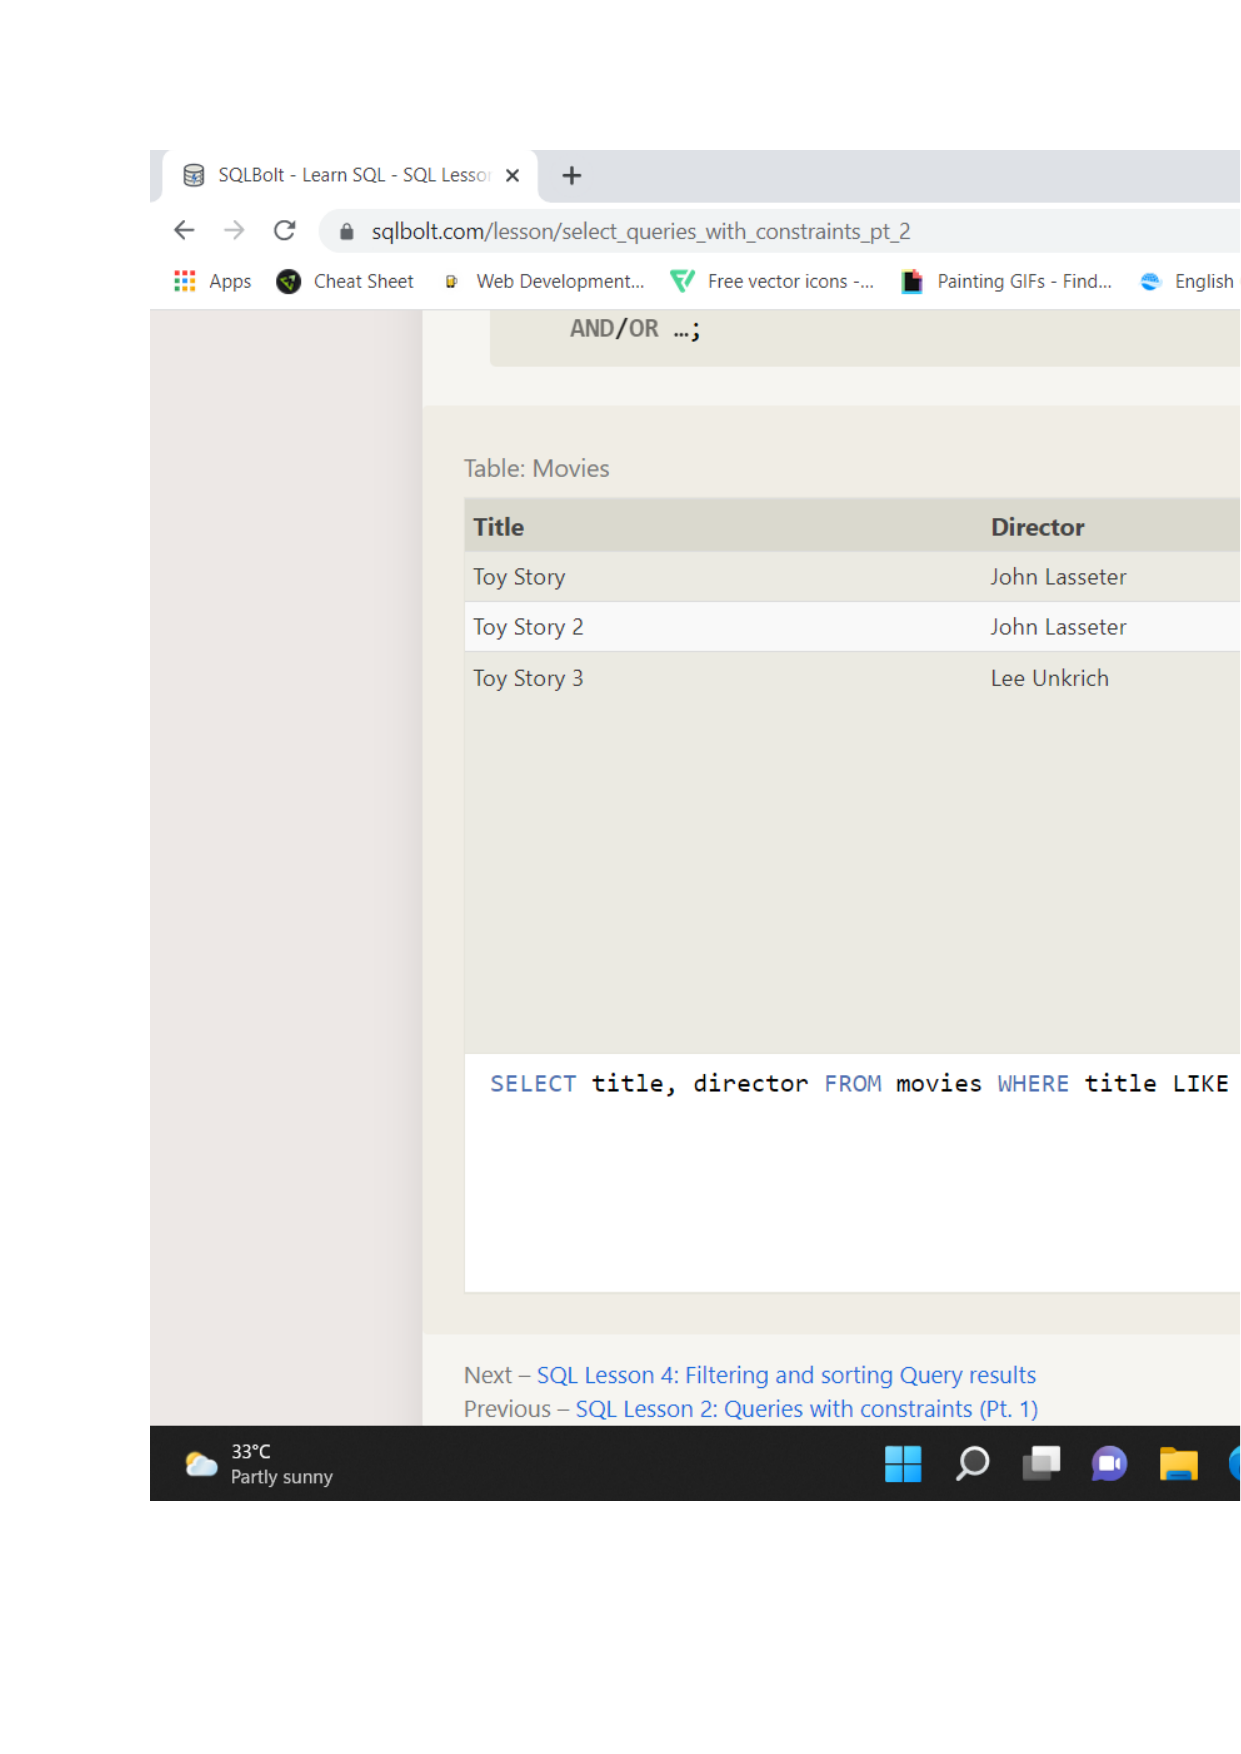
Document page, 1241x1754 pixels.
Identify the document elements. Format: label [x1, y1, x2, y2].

picture [150, 150, 1241, 1501]
